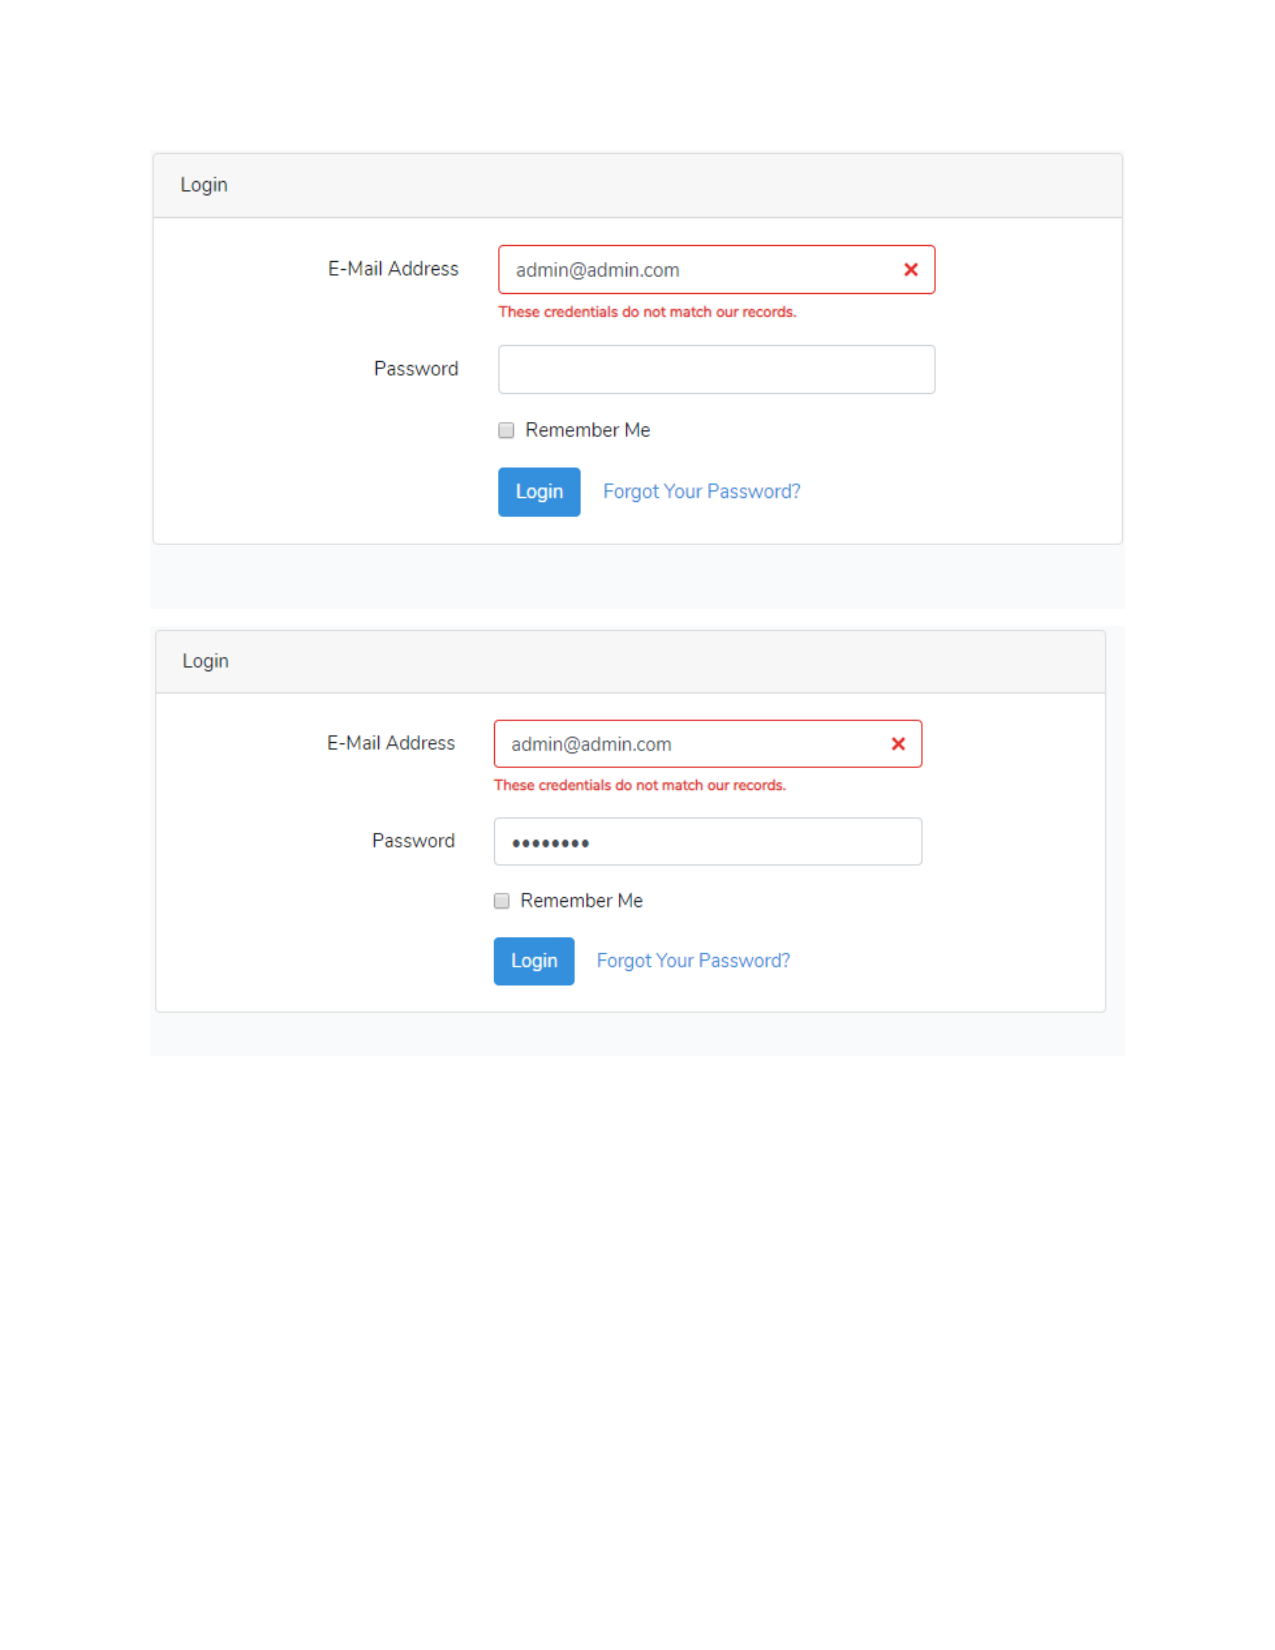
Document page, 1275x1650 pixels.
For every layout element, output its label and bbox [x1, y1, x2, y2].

picture [150, 626, 1125, 1056]
picture [150, 150, 1125, 609]
